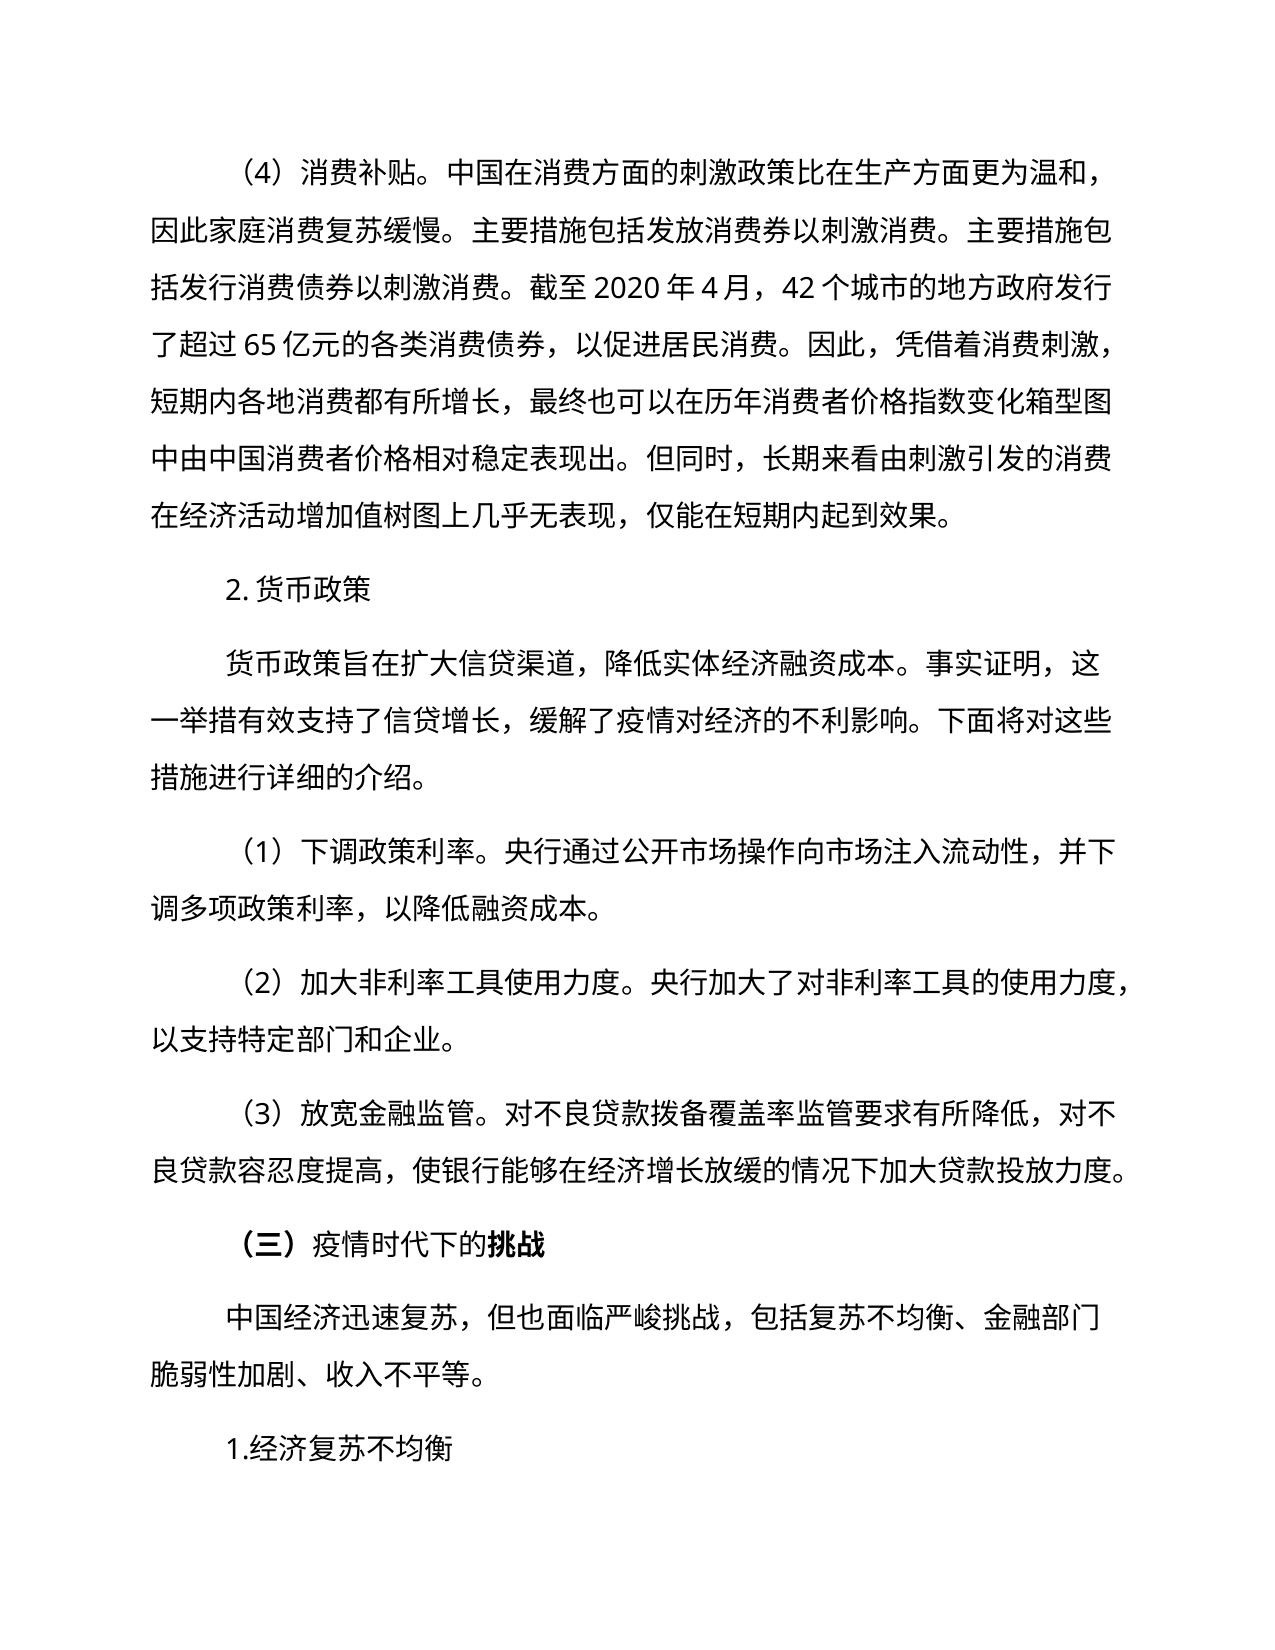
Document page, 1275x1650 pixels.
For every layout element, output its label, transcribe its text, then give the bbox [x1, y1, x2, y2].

text （三）疫情时代下的挑战 [150, 1221, 1125, 1263]
text （2）加大非利率工具使用力度。央行加大了对非利率工具的使用力度，以支持特定部门和企业。 [150, 959, 1125, 1059]
text （4）消费补贴。中国在消费方面的刺激政策比在生产方面更为温和，因此家庭消费复苏缓慢。主要措施包括发放消费券以刺激消费。主要措施包括发行消费债券以刺激消费。截至2020年4月，42个城市的地方政府发行了超过65亿元的各类消费债券，以促进居民消费。因此，凭借着消费刺激，短期内各地消费都有所增长，最终也可以在历年消费者价格指数变化箱型图中由中国消费者价格相对稳定表现出。但同时，长期来看由刺激引发的消费在经济活动增加值树图上几乎无表现，仅能在短期内起到效果。 [150, 150, 1125, 535]
text 中国经济迅速复苏，但也面临严峻挑战，包括复苏不均衡、金融部门脆弱性加剧、收入不平等。 [150, 1295, 1125, 1394]
text 货币政策旨在扩大信贷渠道，降低实体经济融资成本。事实证明，这一举措有效支持了信贷增长，缓解了疫情对经济的不利影响。下面将对这些措施进行详细的介绍。 [150, 640, 1125, 797]
text 1.经济复苏不均衡 [150, 1426, 1125, 1468]
text （3）放宽金融监管。对不良贷款拨备覆盖率监管要求有所降低，对不良贷款容忍度提高，使银行能够在经济增长放缓的情况下加大贷款投放力度。 [150, 1090, 1125, 1190]
text （1）下调政策利率。央行通过公开市场操作向市场注入流动性，并下调多项政策利率，以降低融资成本。 [150, 828, 1125, 928]
text 2. 货币政策 [150, 567, 1125, 609]
